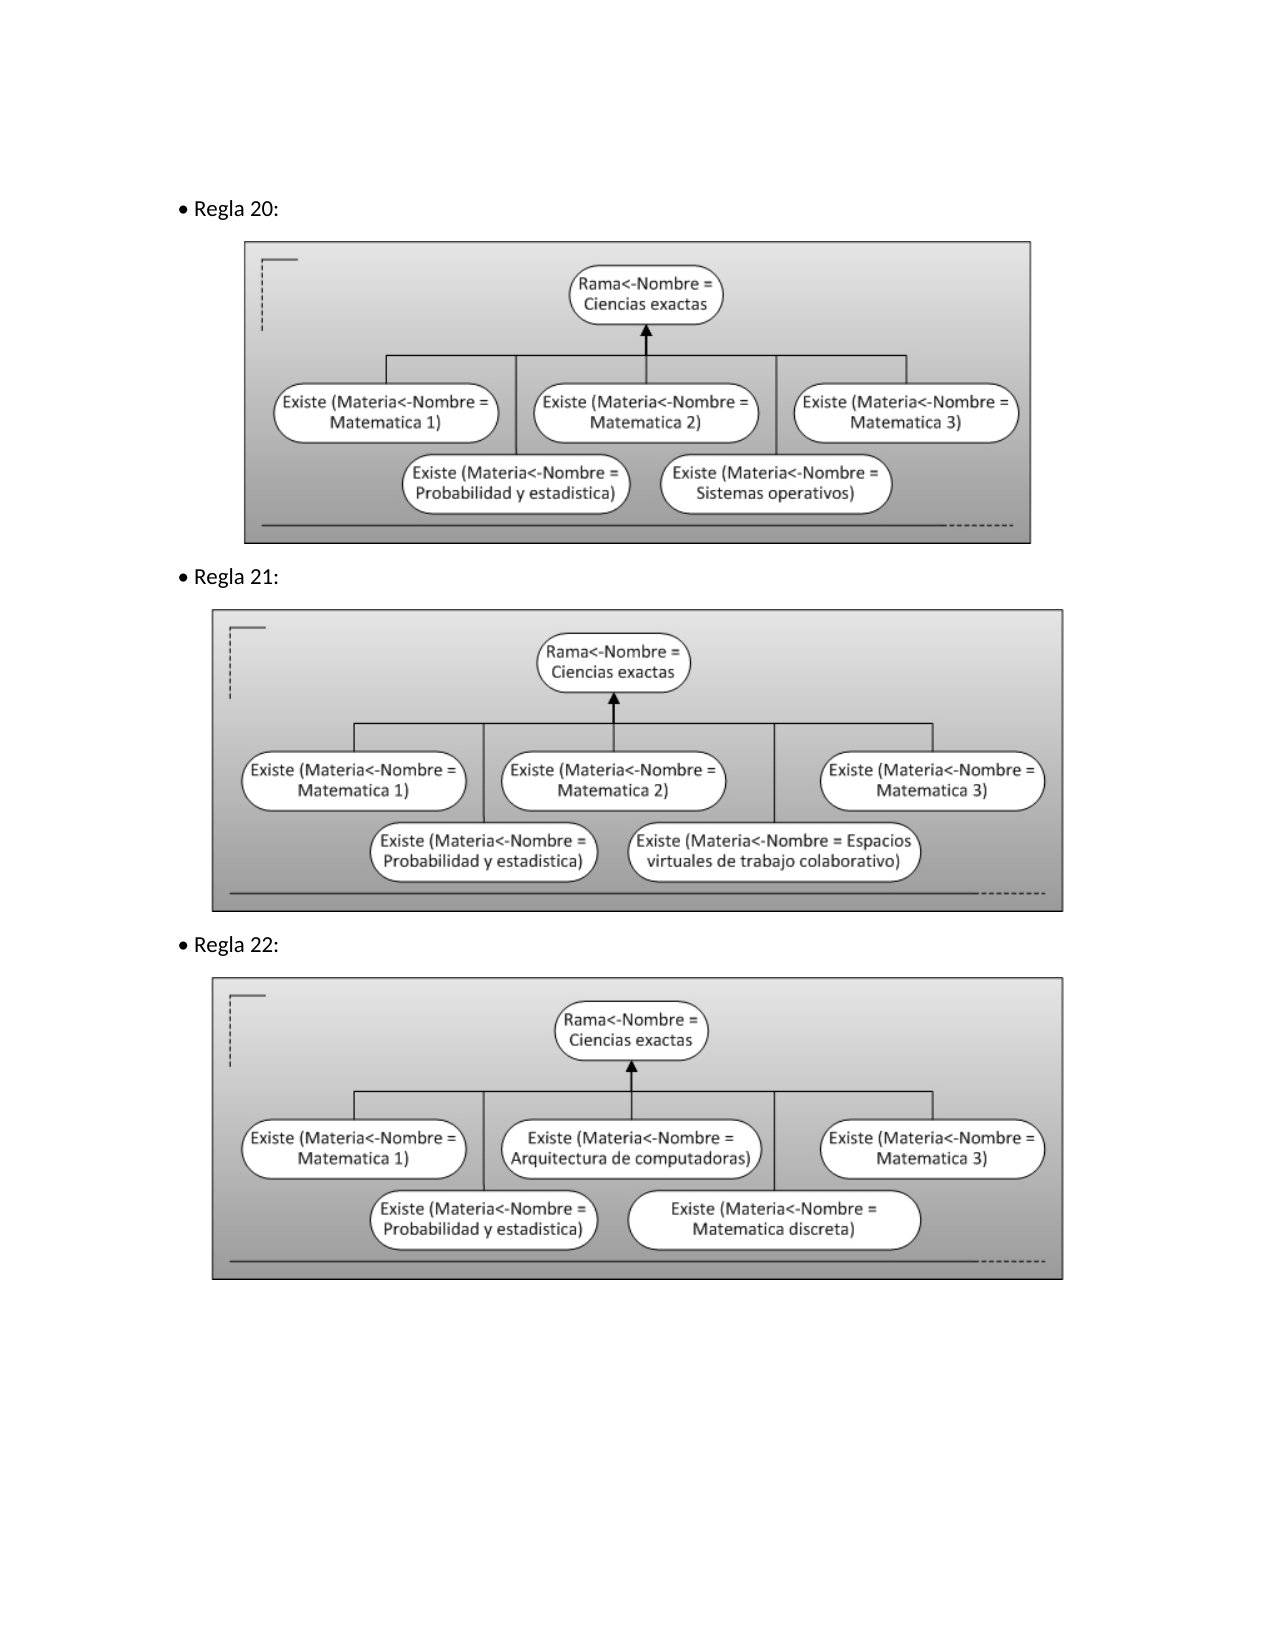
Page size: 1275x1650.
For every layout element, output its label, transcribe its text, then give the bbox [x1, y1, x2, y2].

text • Regla 22: [177, 931, 1098, 958]
picture [211, 977, 1064, 1280]
picture [243, 241, 1032, 544]
picture [211, 609, 1064, 912]
text • Regla 21: [177, 562, 1098, 591]
text • Regla 20: [177, 194, 1098, 222]
